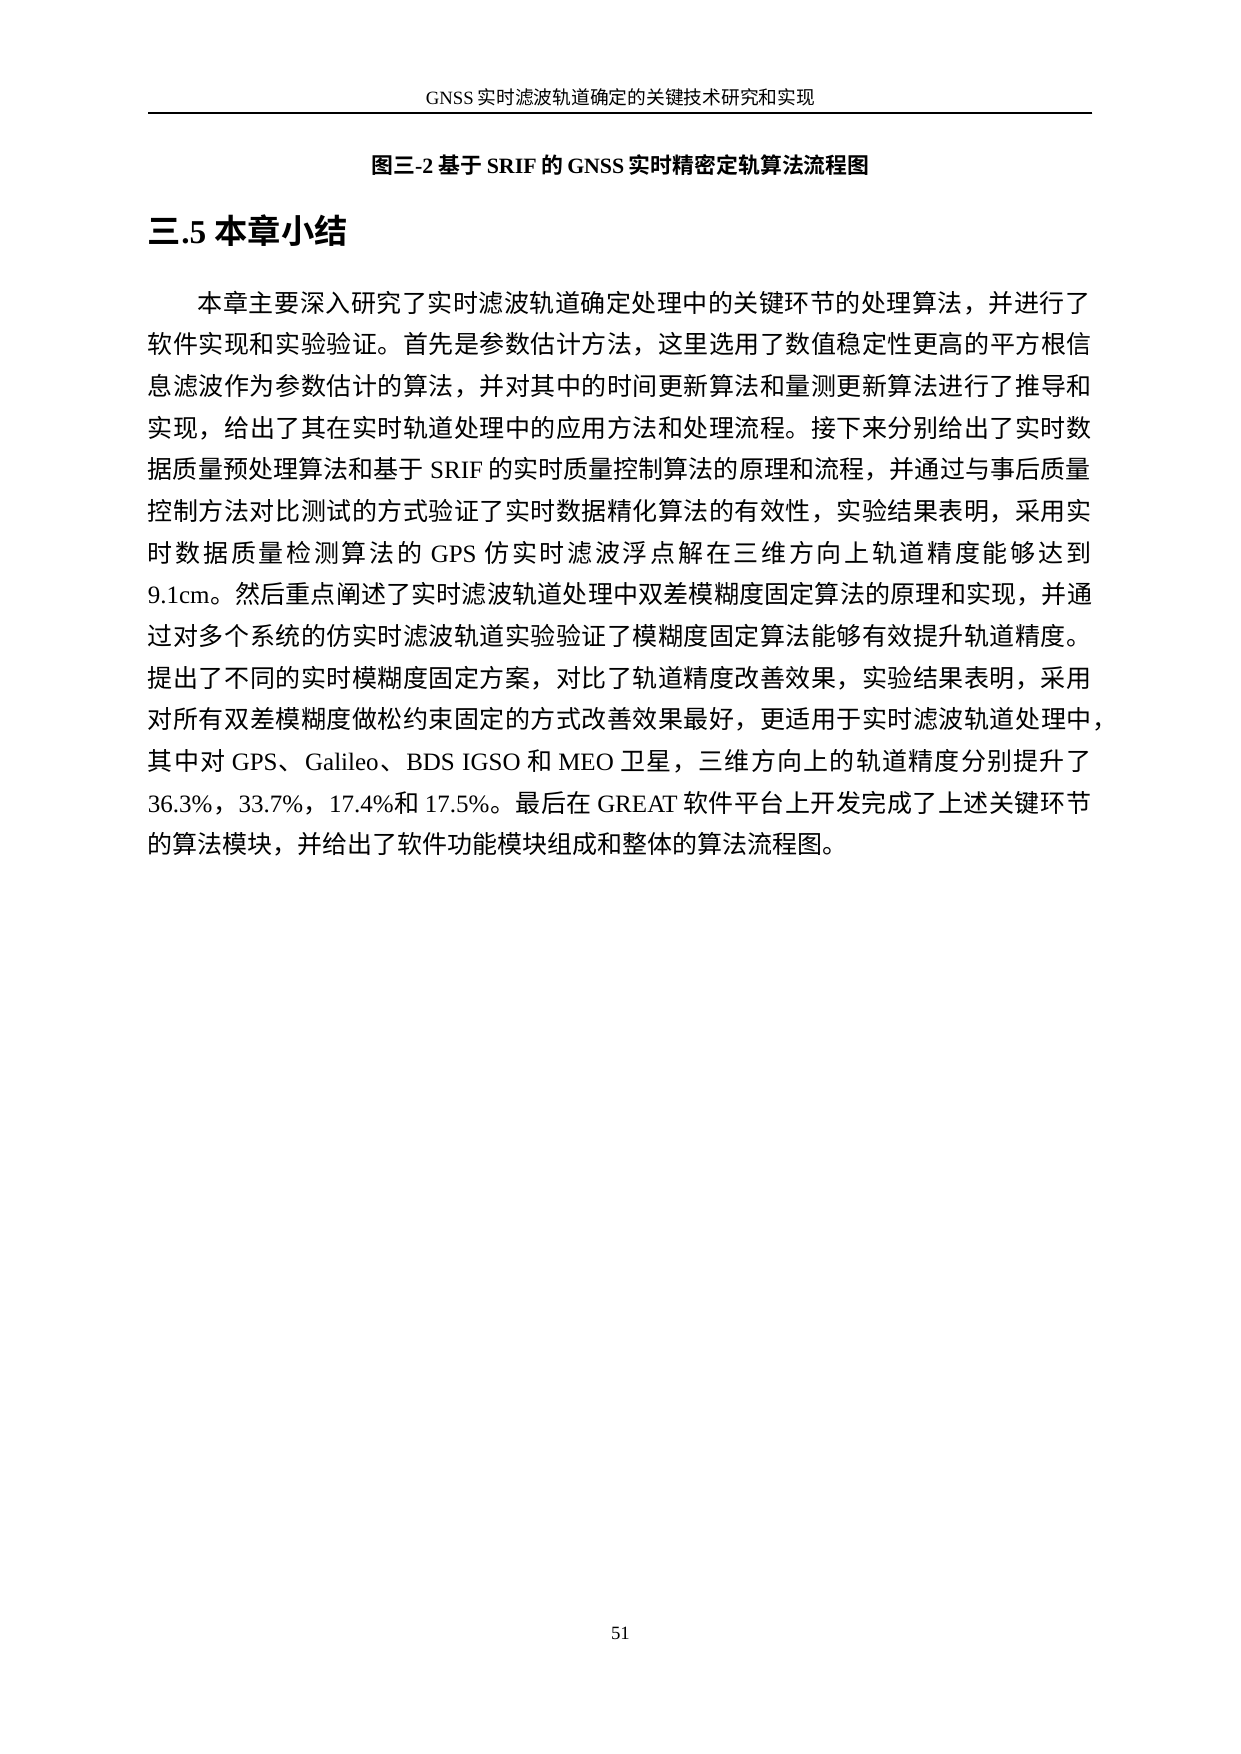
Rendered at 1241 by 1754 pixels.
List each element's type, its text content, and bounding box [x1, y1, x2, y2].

subtitle 本章小结 [148, 204, 1092, 253]
text 本章主要深入研究了实时滤波轨道确定处理中的关键环节的处理算法，并进行了软件实现和实验验证。首先是参数估计方法，这里选用了数值稳定性更高的平方根信息滤波作为参数估计的算法，并对其中的时间更新算法和量测更新算法进行了推导和实现，给出了其在实时轨道处理中的应用方法和处理流程。接下来分别给出了实时数据质量预处理算法和基于SRIF的实时质量控制算法的原理和流程，并通过与事后质量控制方法对比测试的方式验证了实时数据精化算法的有效性，实验结果表明，采用实时数据质量检测算法的GPS仿实时滤波浮点解在三维方向上轨道精度能够达到9.1cm。然后重点阐述了实时滤波轨道处理中双差模糊度固定算法的原理和实现，并通过对多个系统的仿实时滤波轨道实验验证了模糊度固定算法能够有效提升轨道精度。提出了不同的实时模糊度固定方案，对比了轨道精度改善效果，实验结果表明，采用对所有双差模糊度做松约束固定的方式改善效果最好，更适用于实时滤波轨道处理中，其中对GPS、Galileo、BDS IGSO和MEO卫星，三维方向上的轨道精度分别提升了36.3%，33.7%，17.4%和17.5%。最后在GREAT软件平台上开发完成了上述关键环节的算法模块，并给出了软件功能模块组成和整体的算法流程图。 [148, 278, 1092, 861]
text 基于SRIF的GNSS实时精密定轨算法流程图 [148, 148, 1092, 179]
